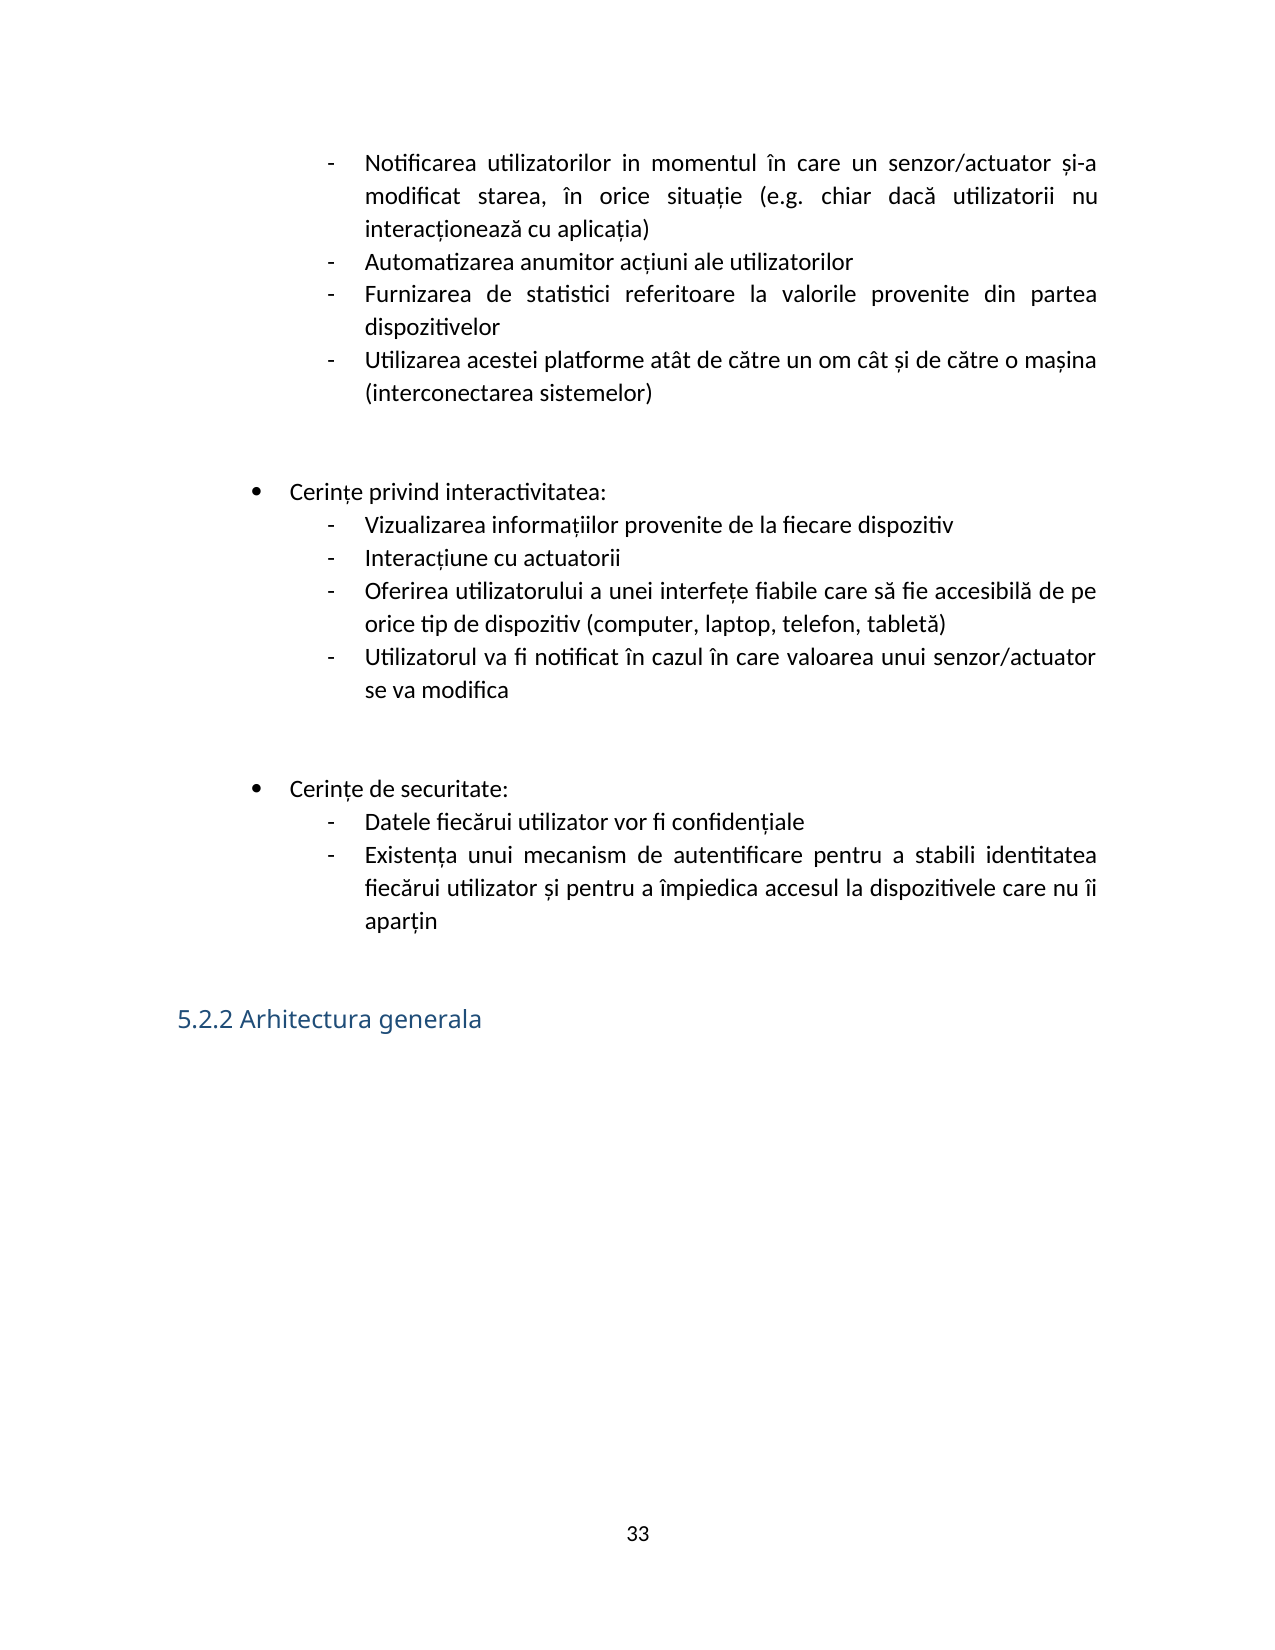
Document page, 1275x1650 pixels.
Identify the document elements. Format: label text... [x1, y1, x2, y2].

subtitle 5.2.2 Arhitectura generala [177, 1001, 1098, 1035]
list Cerințe privind interactivitatea: [252, 477, 1098, 507]
list Interacțiune cu actuatorii [327, 542, 1098, 573]
list Utilizarea acestei platforme atât de către un om cât și de către o mașina (interconectarea sistemelor) [327, 344, 1098, 408]
list Automatizarea anumitor acțiuni ale utilizatorilor [327, 246, 1098, 276]
list Existența unui mecanism de autentificare pentru a stabili identitatea fiecărui utilizator și pentru a împiedica accesul la dispozitivele care nu îi aparțin [327, 839, 1098, 935]
list Cerințe de securitate: [252, 773, 1098, 804]
list Vizualizarea informațiilor provenite de la fiecare dispozitiv [327, 509, 1098, 540]
list Utilizatorul va fi notificat în cazul în care valoarea unui senzor/actuator se va modifica [327, 641, 1098, 704]
list Oferirea utilizatorului a unei interfețe fiabile care să fie accesibilă de pe orice tip de dispozitiv (computer, laptop, telefon, tabletă) [327, 575, 1098, 639]
list Notificarea utilizatorilor in momentul în care un senzor/actuator și-a modificat starea, în orice situație (e.g. chiar dacă utilizatorii nu interacționează cu aplicația) [327, 147, 1098, 243]
list Datele fiecărui utilizator vor fi confidențiale [327, 806, 1098, 837]
list Furnizarea de statistici referitoare la valorile provenite din partea dispozitivelor [327, 279, 1098, 342]
